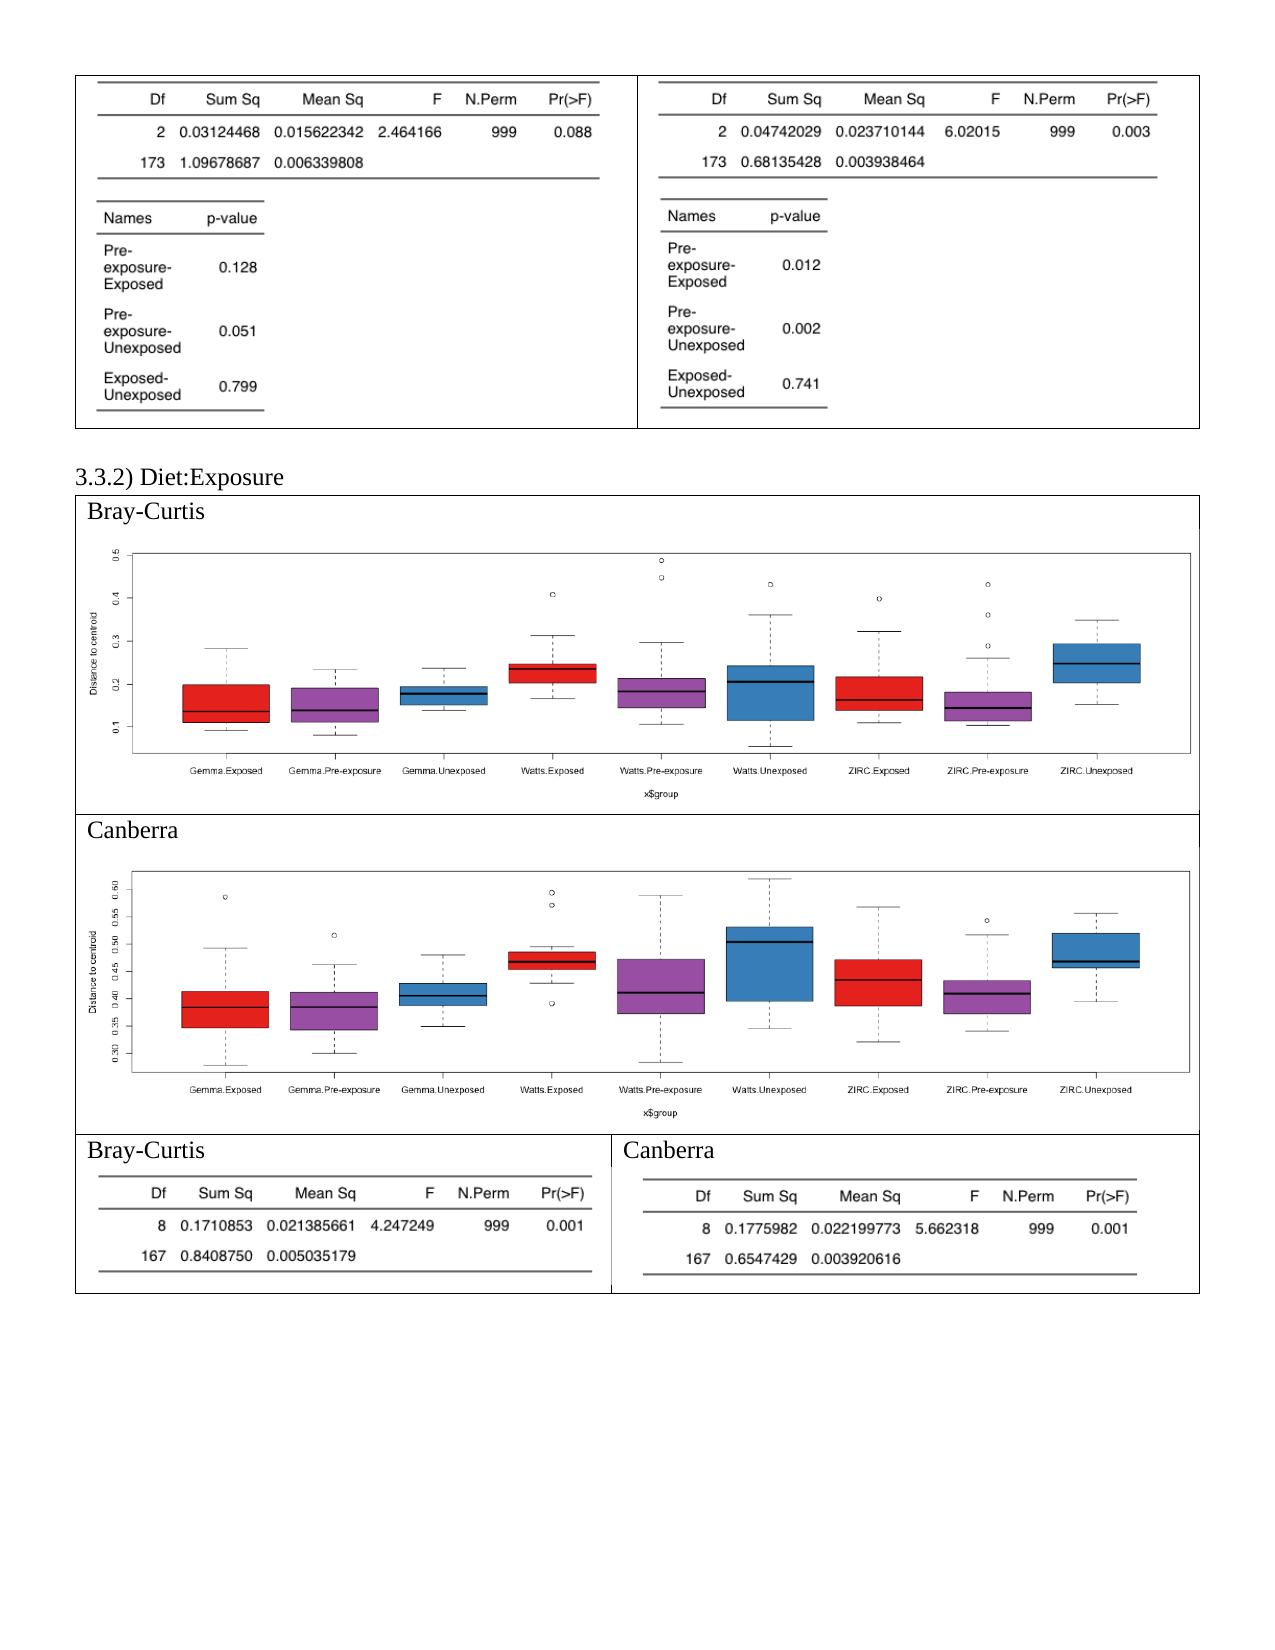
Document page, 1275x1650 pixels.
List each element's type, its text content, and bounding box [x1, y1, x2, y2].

table_cell Canberra [76, 815, 1199, 1134]
table_cell [76, 76, 637, 428]
text 3.3.2) Diet:Exposure [75, 462, 1200, 491]
picture [86, 1167, 612, 1285]
picture [86, 529, 1200, 810]
table_header Bray-Curtis [76, 496, 1199, 814]
table_cell [638, 76, 1199, 428]
table_cell Canberra [612, 1135, 1199, 1293]
picture [86, 76, 608, 191]
picture [86, 847, 1200, 1130]
table_cell Bray-Curtis [76, 1135, 611, 1293]
picture [86, 195, 277, 424]
picture [648, 195, 837, 418]
picture [648, 76, 1170, 191]
picture [622, 1167, 1159, 1289]
